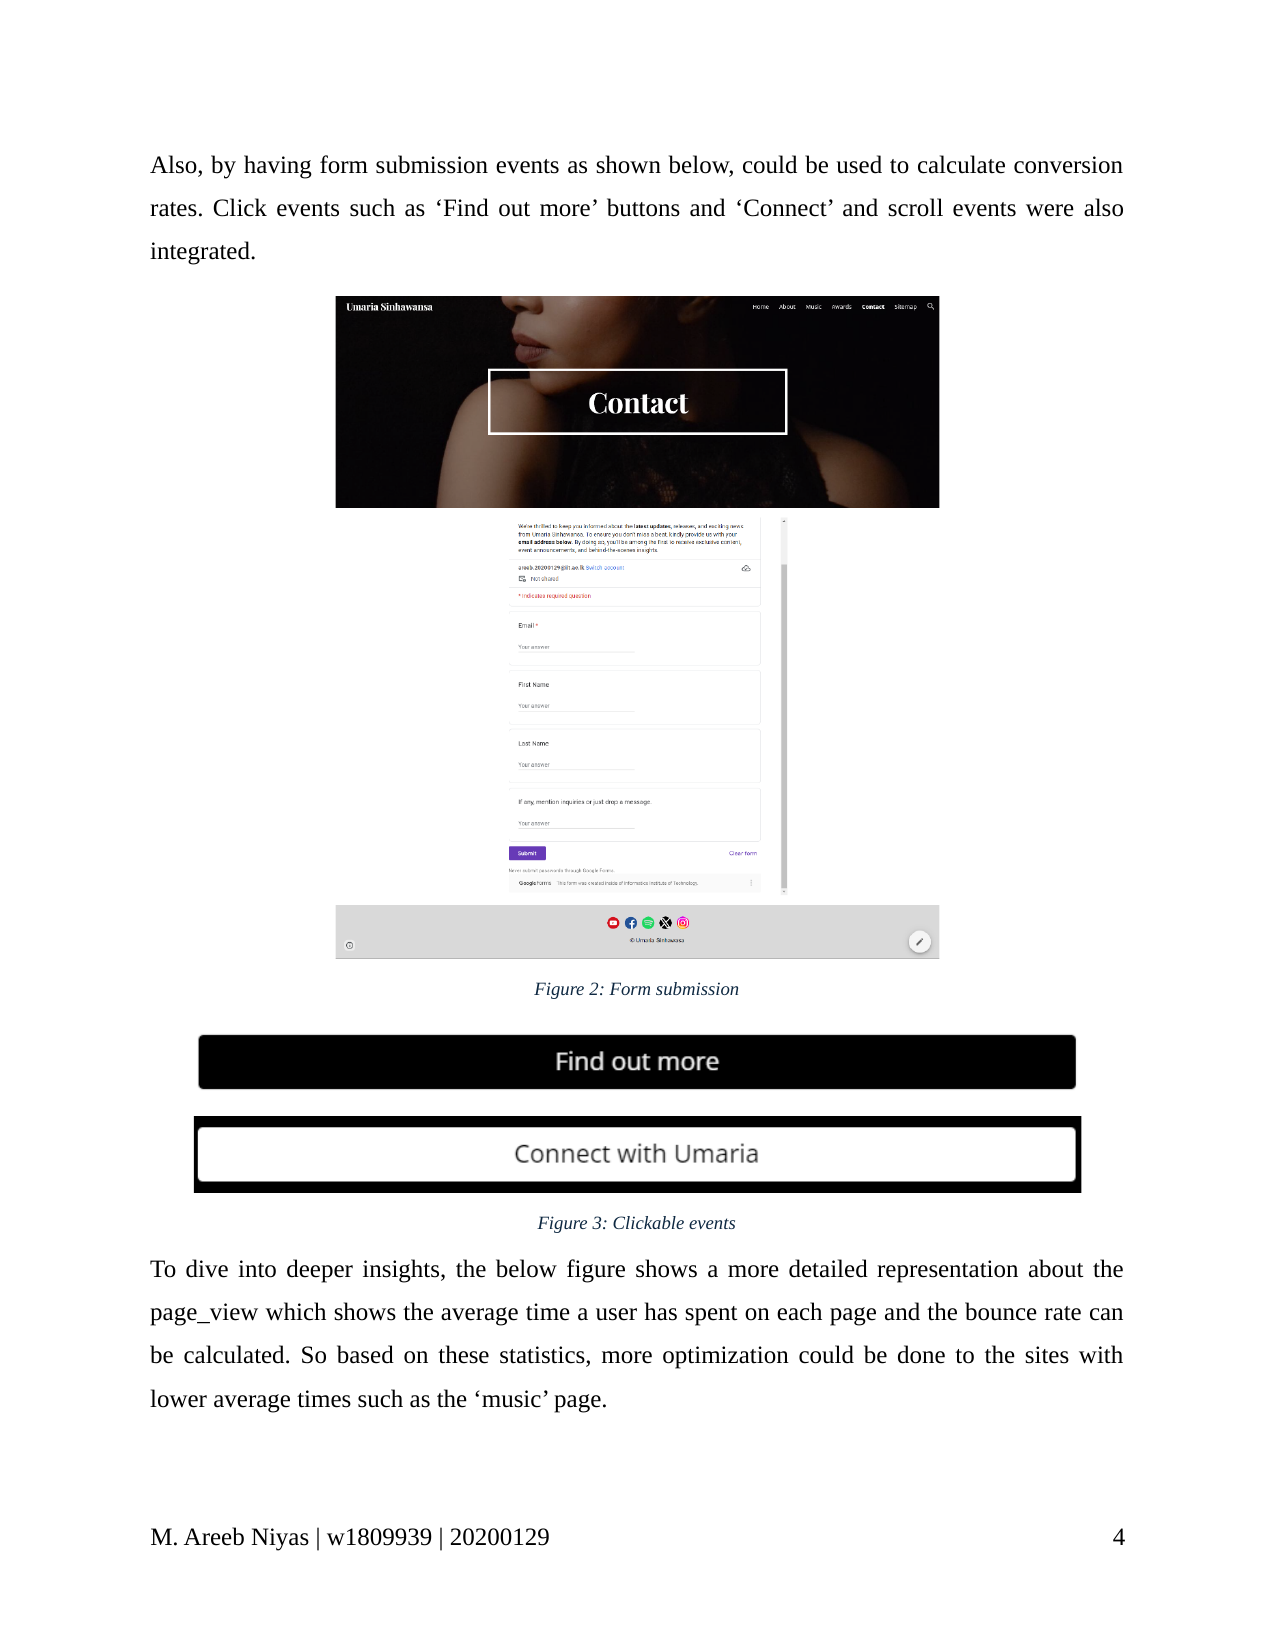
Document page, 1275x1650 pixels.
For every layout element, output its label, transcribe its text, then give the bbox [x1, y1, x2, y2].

text Figure 3: Clickable events [150, 1212, 1125, 1233]
picture [195, 1020, 1080, 1098]
text Figure 2: Form submission [150, 978, 1125, 999]
text Also, by having form submission events as shown below, could be used to calculate conversion rates. Click events such as ‘Find out more’ buttons and ‘Connect’ and scroll events were also integrated. [150, 150, 1125, 265]
picture [193, 1116, 1082, 1193]
picture [335, 296, 940, 959]
text To dive into deeper insights, the below figure shows a more detailed representation about the page_view which shows the average time a user has spent on each page and the bounce rate can be calculated. So based on these statistics, more optimization could be done to the sites with lower average times such as the ‘music’ page. [150, 1254, 1125, 1412]
